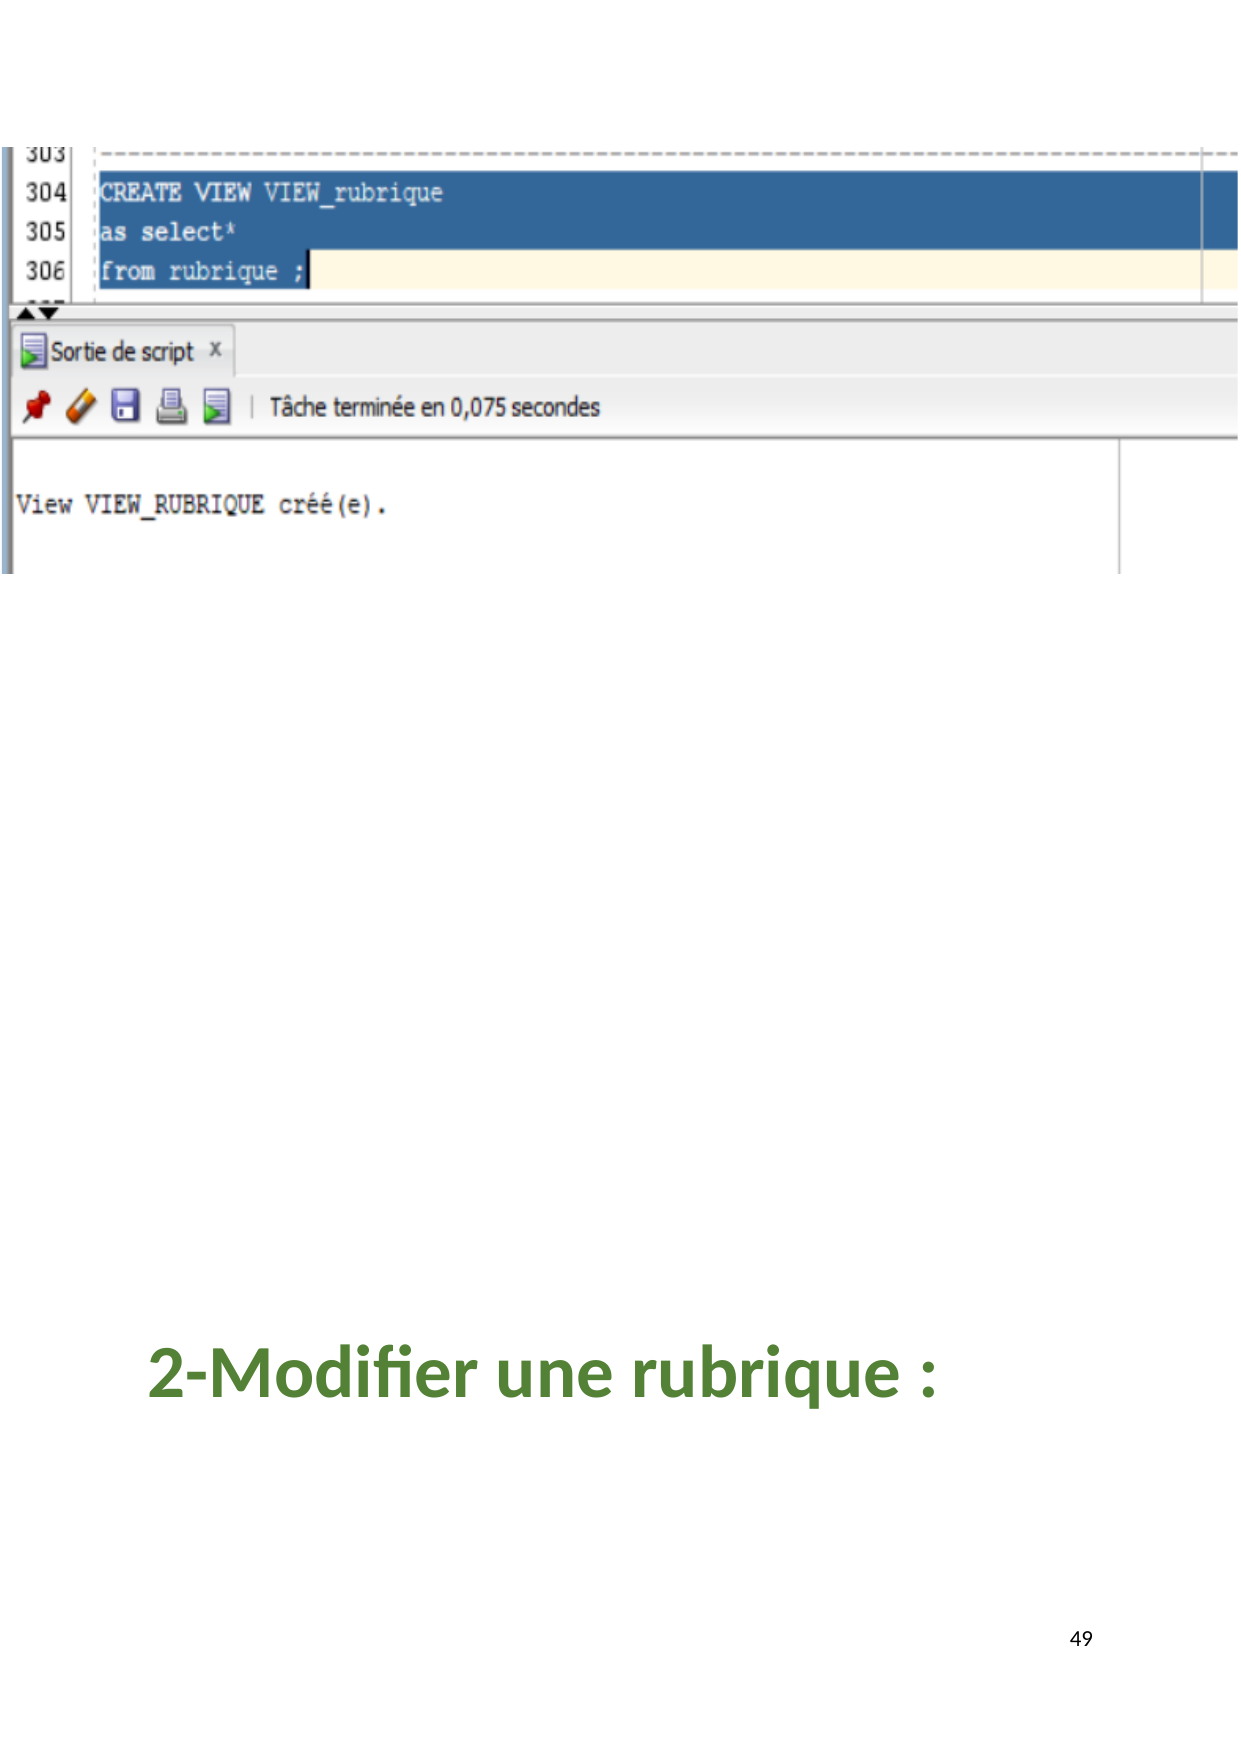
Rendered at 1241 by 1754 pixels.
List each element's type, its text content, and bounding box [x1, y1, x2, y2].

text 2-Modifier une rubrique : [148, 1325, 1093, 1416]
picture [0, 147, 1238, 573]
